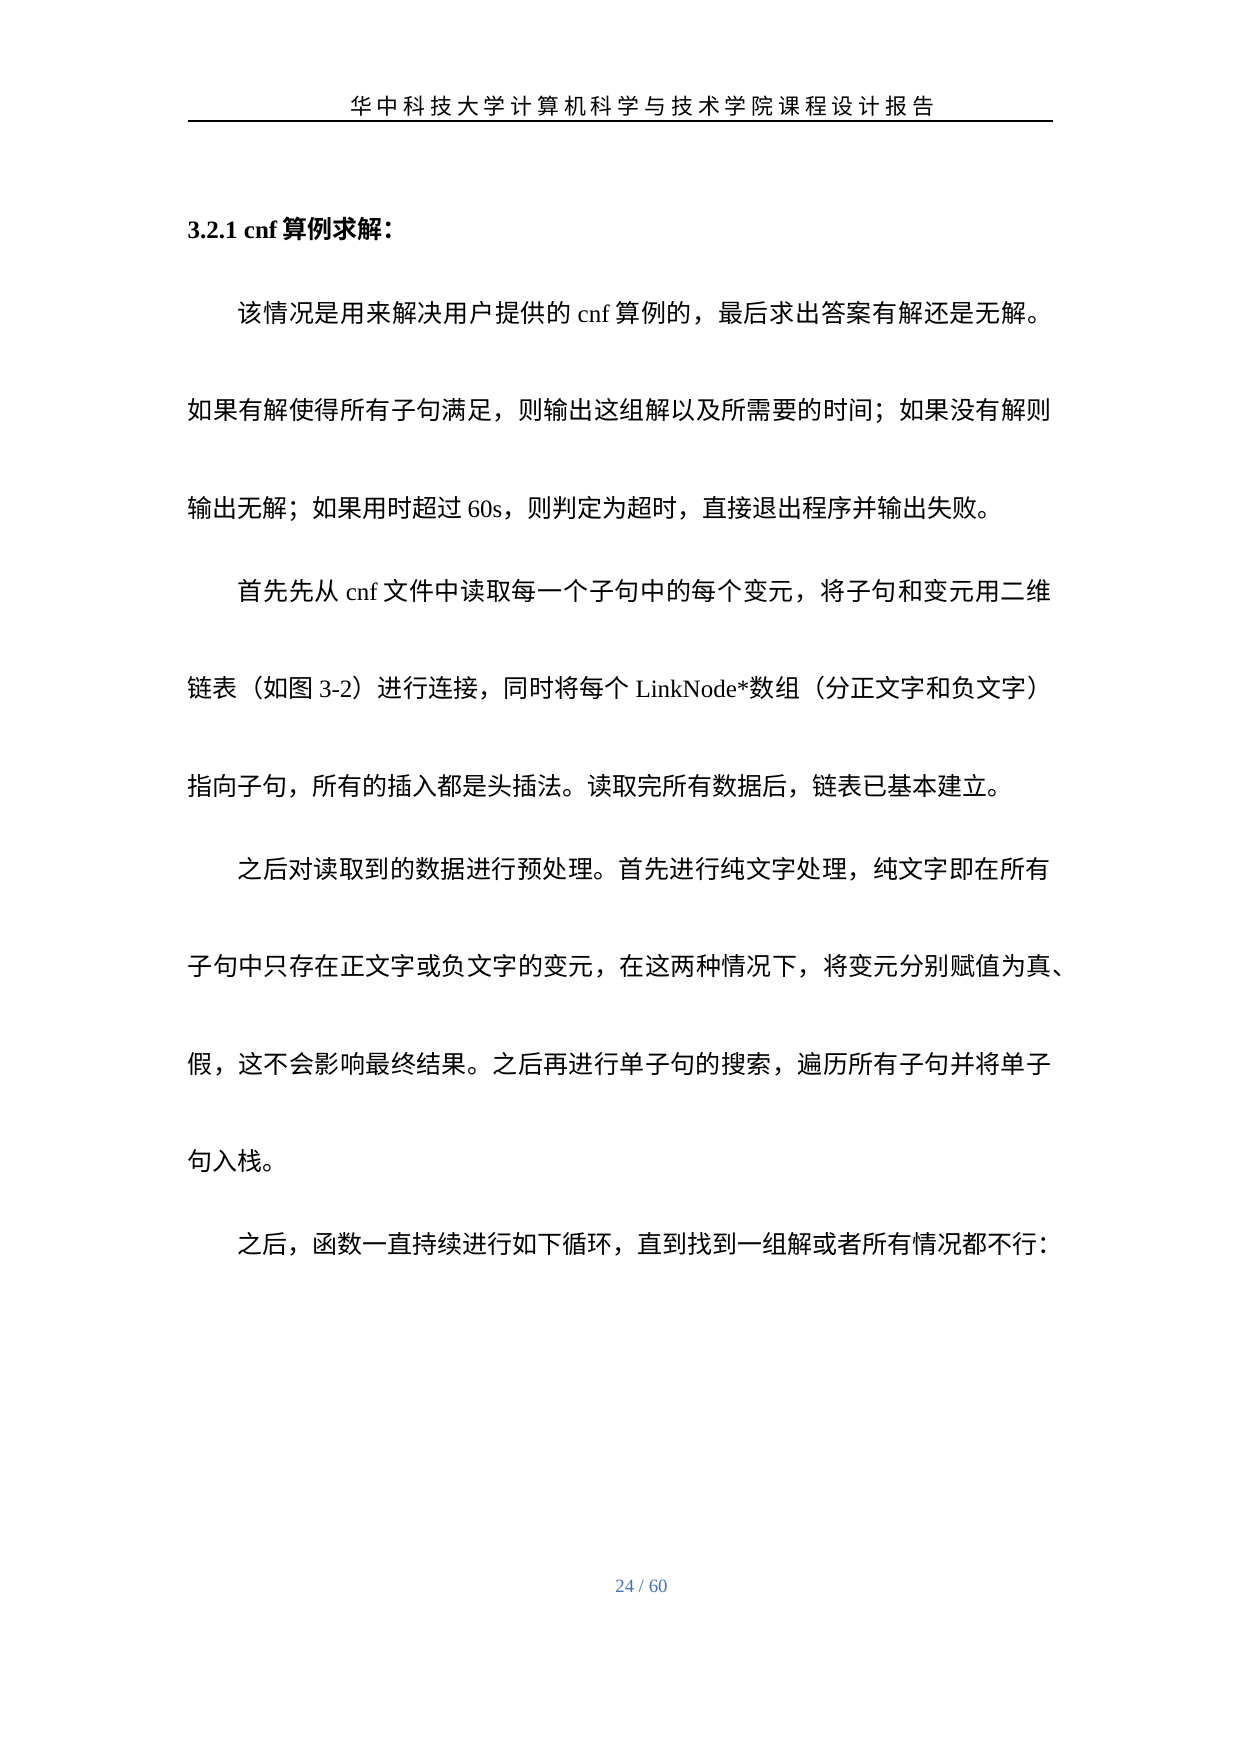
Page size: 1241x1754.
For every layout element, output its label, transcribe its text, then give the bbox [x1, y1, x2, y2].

text 该情况是用来解决用户提供的cnf算例的，最后求出答案有解还是无解。如果有解使得所有子句满足，则输出这组解以及所需要的时间；如果没有解则输出无解；如果用时超过60s，则判定为超时，直接退出程序并输出失败。 [187, 279, 1053, 539]
text 之后，函数一直持续进行如下循环，直到找到一组解或者所有情况都不行： [187, 1211, 1053, 1276]
text 之后对读取到的数据进行预处理。首先进行纯文字处理，纯文字即在所有子句中只存在正文字或负文字的变元，在这两种情况下，将变元分别赋值为真、假，这不会影响最终结果。之后再进行单子句的搜索，遍历所有子句并将单子句入栈。 [187, 835, 1053, 1192]
text 3.2.1 cnf算例求解： [187, 196, 1053, 261]
text 首先先从cnf文件中读取每一个子句中的每个变元，将子句和变元用二维链表（如图3-2）进行连接，同时将每个LinkNode*数组（分正文字和负文字）指向子句，所有的插入都是头插法。读取完所有数据后，链表已基本建立。 [187, 557, 1053, 817]
